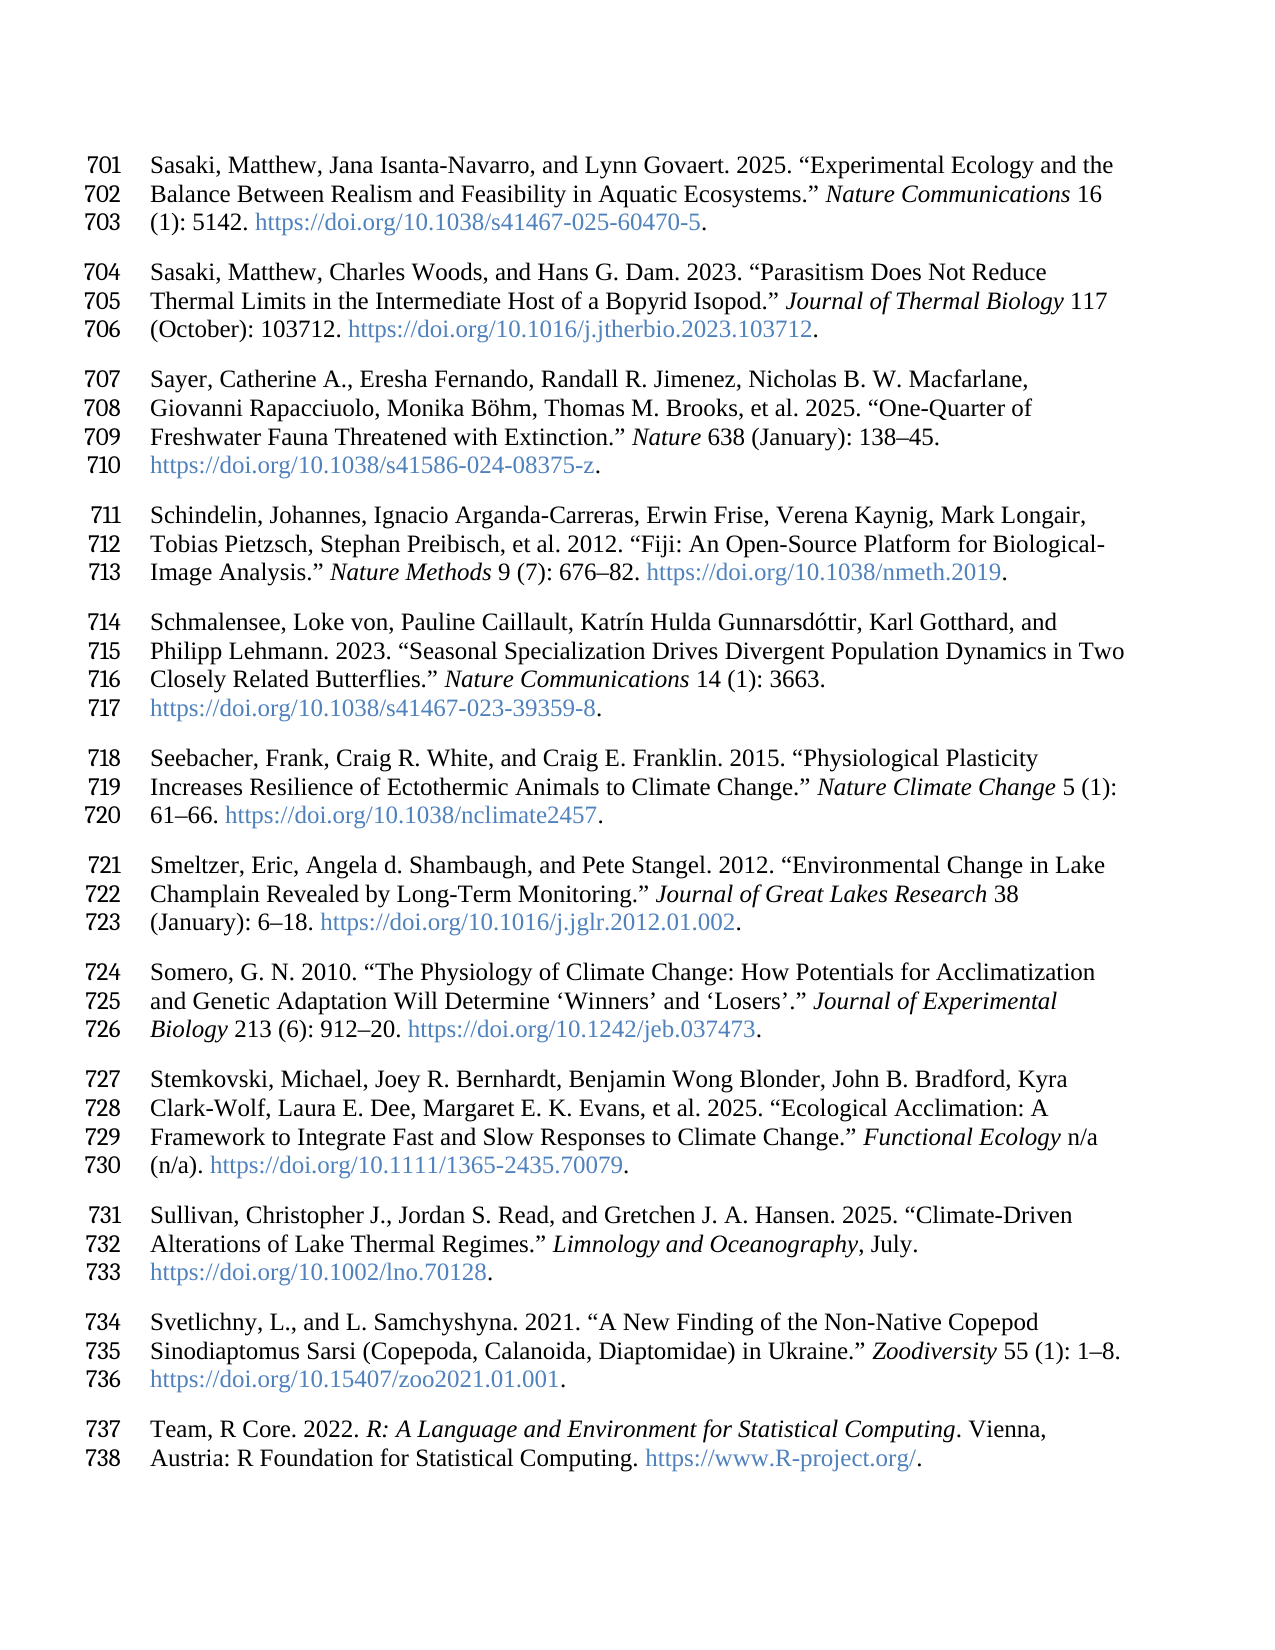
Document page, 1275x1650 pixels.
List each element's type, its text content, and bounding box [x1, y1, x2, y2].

text Sasaki, Matthew, Charles Woods, and Hans G. Dam. 2023. “Parasitism Does Not Reduce Thermal Limits in the Intermediate Host of a Bopyrid Isopod.” Journal of Thermal Biology 117 (October): 103712. https://doi.org/10.1016/j.jtherbio.2023.103712. [150, 257, 1125, 343]
text Schmalensee, Loke von, Pauline Caillault, Katrín Hulda Gunnarsdóttir, Karl Gotthard, and Philipp Lehmann. 2023. “Seasonal Specialization Drives Divergent Population Dynamics in Two Closely Related Butterflies.” Nature Communications 14 (1): 3663. https://doi.org/10.1038/s41467-023-39359-8. [150, 607, 1125, 722]
text Sayer, Catherine A., Eresha Fernando, Randall R. Jimenez, Nicholas B. W. Macfarlane, Giovanni Rapacciuolo, Monika Böhm, Thomas M. Brooks, et al. 2025. “One-Quarter of Freshwater Fauna Threatened with Extinction.” Nature 638 (January): 138–45. https://doi.org/10.1038/s41586-024-08375-z. [150, 364, 1125, 479]
text Team, R Core. 2022. R: A Language and Environment for Statistical Computing. Vienna, Austria: R Foundation for Statistical Computing. https://www.R-project.org/. [150, 1414, 1125, 1472]
text Schindelin, Johannes, Ignacio Arganda-Carreras, Erwin Frise, Verena Kaynig, Mark Longair, Tobias Pietzsch, Stephan Preibisch, et al. 2012. “Fiji: An Open-Source Platform for Biological-Image Analysis.” Nature Methods 9 (7): 676–82. https://doi.org/10.1038/nmeth.2019. [150, 500, 1125, 586]
text Smeltzer, Eric, Angela d. Shambaugh, and Pete Stangel. 2012. “Environmental Change in Lake Champlain Revealed by Long-Term Monitoring.” Journal of Great Lakes Research 38 (January): 6–18. https://doi.org/10.1016/j.jglr.2012.01.002. [150, 850, 1125, 936]
text Seebacher, Frank, Craig R. White, and Craig E. Franklin. 2015. “Physiological Plasticity Increases Resilience of Ectothermic Animals to Climate Change.” Nature Climate Change 5 (1): 61–66. https://doi.org/10.1038/nclimate2457. [150, 743, 1125, 829]
text Svetlichny, L., and L. Samchyshyna. 2021. “A New Finding of the Non-Native Copepod Sinodiaptomus Sarsi (Copepoda, Calanoida, Diaptomidae) in Ukraine.” Zoodiversity 55 (1): 1–8. https://doi.org/10.15407/zoo2021.01.001. [150, 1307, 1125, 1393]
text Somero, G. N. 2010. “The Physiology of Climate Change: How Potentials for Acclimatization and Genetic Adaptation Will Determine ‘Winners’ and ‘Losers’.” Journal of Experimental Biology 213 (6): 912–20. https://doi.org/10.1242/jeb.037473. [150, 957, 1125, 1043]
text Stemkovski, Michael, Joey R. Bernhardt, Benjamin Wong Blonder, John B. Bradford, Kyra Clark-Wolf, Laura E. Dee, Margaret E. K. Evans, et al. 2025. “Ecological Acclimation: A Framework to Integrate Fast and Slow Responses to Climate Change.” Functional Ecology n/a (n/a). https://doi.org/10.1111/1365-2435.70079. [150, 1064, 1125, 1179]
text Sasaki, Matthew, Jana Isanta-Navarro, and Lynn Govaert. 2025. “Experimental Ecology and the Balance Between Realism and Feasibility in Aquatic Ecosystems.” Nature Communications 16 (1): 5142. https://doi.org/10.1038/s41467-025-60470-5. [150, 150, 1125, 236]
text Sullivan, Christopher J., Jordan S. Read, and Gretchen J. A. Hansen. 2025. “Climate-Driven Alterations of Lake Thermal Regimes.” Limnology and Oceanography, July. https://doi.org/10.1002/lno.70128. [150, 1200, 1125, 1286]
